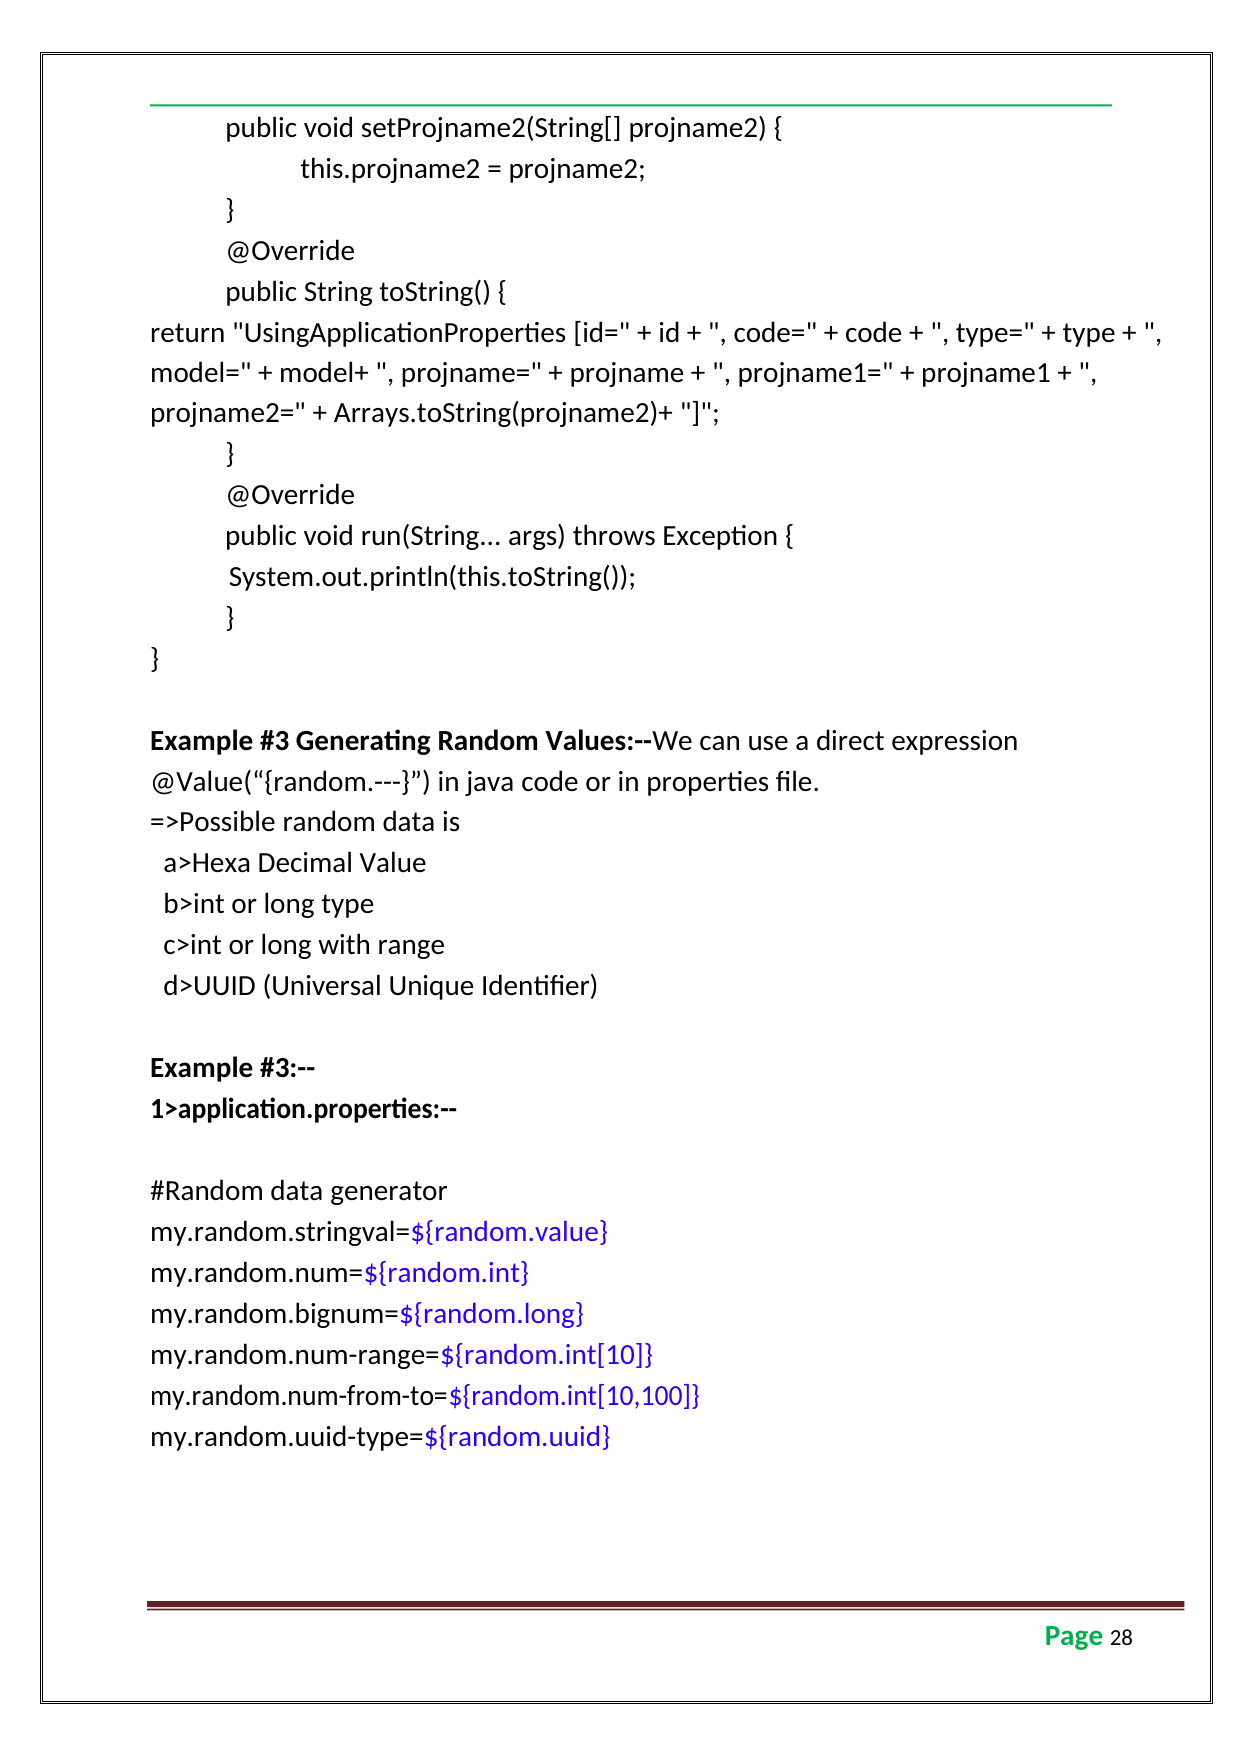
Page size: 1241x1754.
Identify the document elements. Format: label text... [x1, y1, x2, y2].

text } [225, 599, 1210, 635]
text d>UUID (Universal Unique Identifier) [163, 967, 1210, 1003]
text return "UsingApplicationProperties [id=" + id + ", code=" + code + ", type=" + type + ", model=" + model+ ", projname=" + projname + ", projname1=" + projname1 + ", projname2=" + Arrays.toString(projname2)+ "]"; [150, 314, 1180, 430]
text public void setProjname2(String[] projname2) { this.projname2 = projname2; [225, 109, 949, 185]
text } [225, 191, 1210, 226]
text @Override [225, 232, 1210, 267]
text =>Possible random data is a>Hexa Decimal Value b>int or long type [150, 803, 461, 921]
text public void run(String... args) throws Exception { System.out.println(this.toString()); [225, 517, 1180, 594]
text } [150, 640, 1210, 676]
text #Random data generator my.random.stringval=${random.value} my.random.num=${random.int} my.random.bignum=${random.long} my.random.num-range=${random.int[10]} my.random.num-from-to=${random.int[10,100]} my.random.uuid-type=${random.uuid} [150, 1172, 729, 1453]
text Example #3 Generating Random Values:--We can use a direct expression @Value(“{random.---}”) in java code or in properties file. [150, 722, 1019, 798]
text public String toString() { [225, 273, 1210, 308]
subtitle Example #3:-- 1>application.properties:-- [150, 1049, 475, 1126]
text @Override [225, 476, 1210, 512]
text } [225, 435, 1210, 471]
text c>int or long with range [163, 926, 1210, 962]
